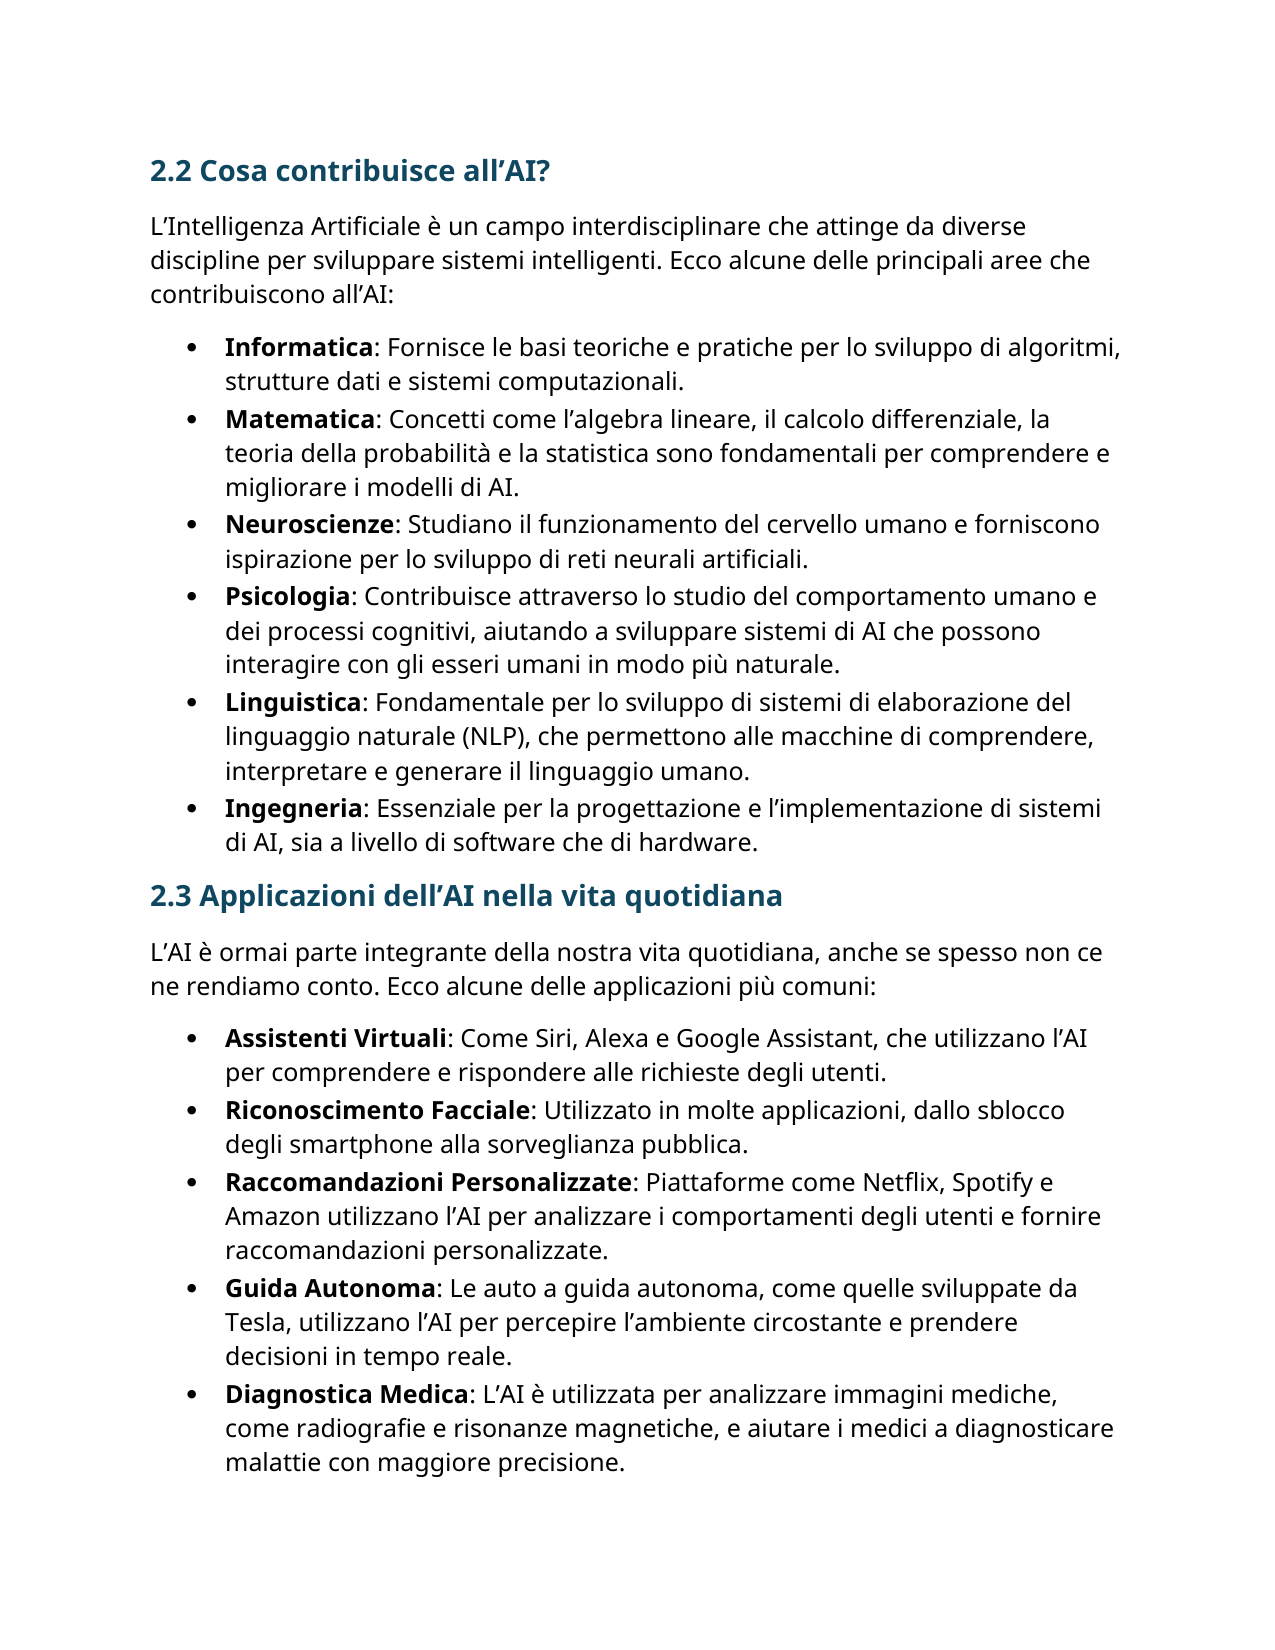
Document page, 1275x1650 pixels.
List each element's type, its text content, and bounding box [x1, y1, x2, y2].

list Informatica: Fornisce le basi teoriche e pratiche per lo sviluppo di algoritmi, strutture dati e sistemi computazionali. [187, 329, 1125, 397]
list Psicologia: Contribuisce attraverso lo studio del comportamento umano e dei processi cognitivi, aiutando a sviluppare sistemi di AI che possono interagire con gli esseri umani in modo più naturale. [187, 579, 1125, 681]
list Neuroscienze: Studiano il funzionamento del cervello umano e forniscono ispirazione per lo sviluppo di reti neurali artificiali. [187, 507, 1125, 575]
list Raccomandazioni Personalizzate: Piattaforme come Netflix, Spotify e Amazon utilizzano l’AI per analizzare i comportamenti degli utenti e fornire raccomandazioni personalizzate. [187, 1165, 1125, 1267]
list Linguistica: Fondamentale per lo sviluppo di sistemi di elaborazione del linguaggio naturale (NLP), che permettono alle macchine di comprendere, interpretare e generare il linguaggio umano. [187, 685, 1125, 787]
list Guida Autonoma: Le auto a guida autonoma, come quelle sviluppate da Tesla, utilizzano l’AI per percepire l’ambiente circostante e prendere decisioni in tempo reale. [187, 1271, 1125, 1373]
subtitle 2.2 Cosa contribuisce all’AI? [150, 150, 1125, 190]
text L’AI è ormai parte integrante della nostra vita quotidiana, anche se spesso non ce ne rendiamo conto. Ecco alcune delle applicazioni più comuni: [150, 934, 1125, 1002]
list Riconoscimento Facciale: Utilizzato in molte applicazioni, dallo sblocco degli smartphone alla sorveglianza pubblica. [187, 1093, 1125, 1161]
subtitle 2.3 Applicazioni dell’AI nella vita quotidiana [150, 876, 1125, 915]
list Ingegneria: Essenziale per la progettazione e l’implementazione di sistemi di AI, sia a livello di software che di hardware. [187, 791, 1125, 859]
text L’Intelligenza Artificiale è un campo interdisciplinare che attinge da diverse discipline per sviluppare sistemi intelligenti. Ecco alcune delle principali aree che contribuiscono all’AI: [150, 208, 1125, 311]
list Assistenti Virtuali: Come Siri, Alexa e Google Assistant, che utilizzano l’AI per comprendere e rispondere alle richieste degli utenti. [187, 1021, 1125, 1089]
list Matematica: Concetti come l’algebra lineare, il calcolo differenziale, la teoria della probabilità e la statistica sono fondamentali per comprendere e migliorare i modelli di AI. [187, 401, 1125, 503]
list Diagnostica Medica: L’AI è utilizzata per analizzare immagini mediche, come radiografie e risonanze magnetiche, e aiutare i medici a diagnosticare malattie con maggiore precisione. [187, 1377, 1125, 1479]
